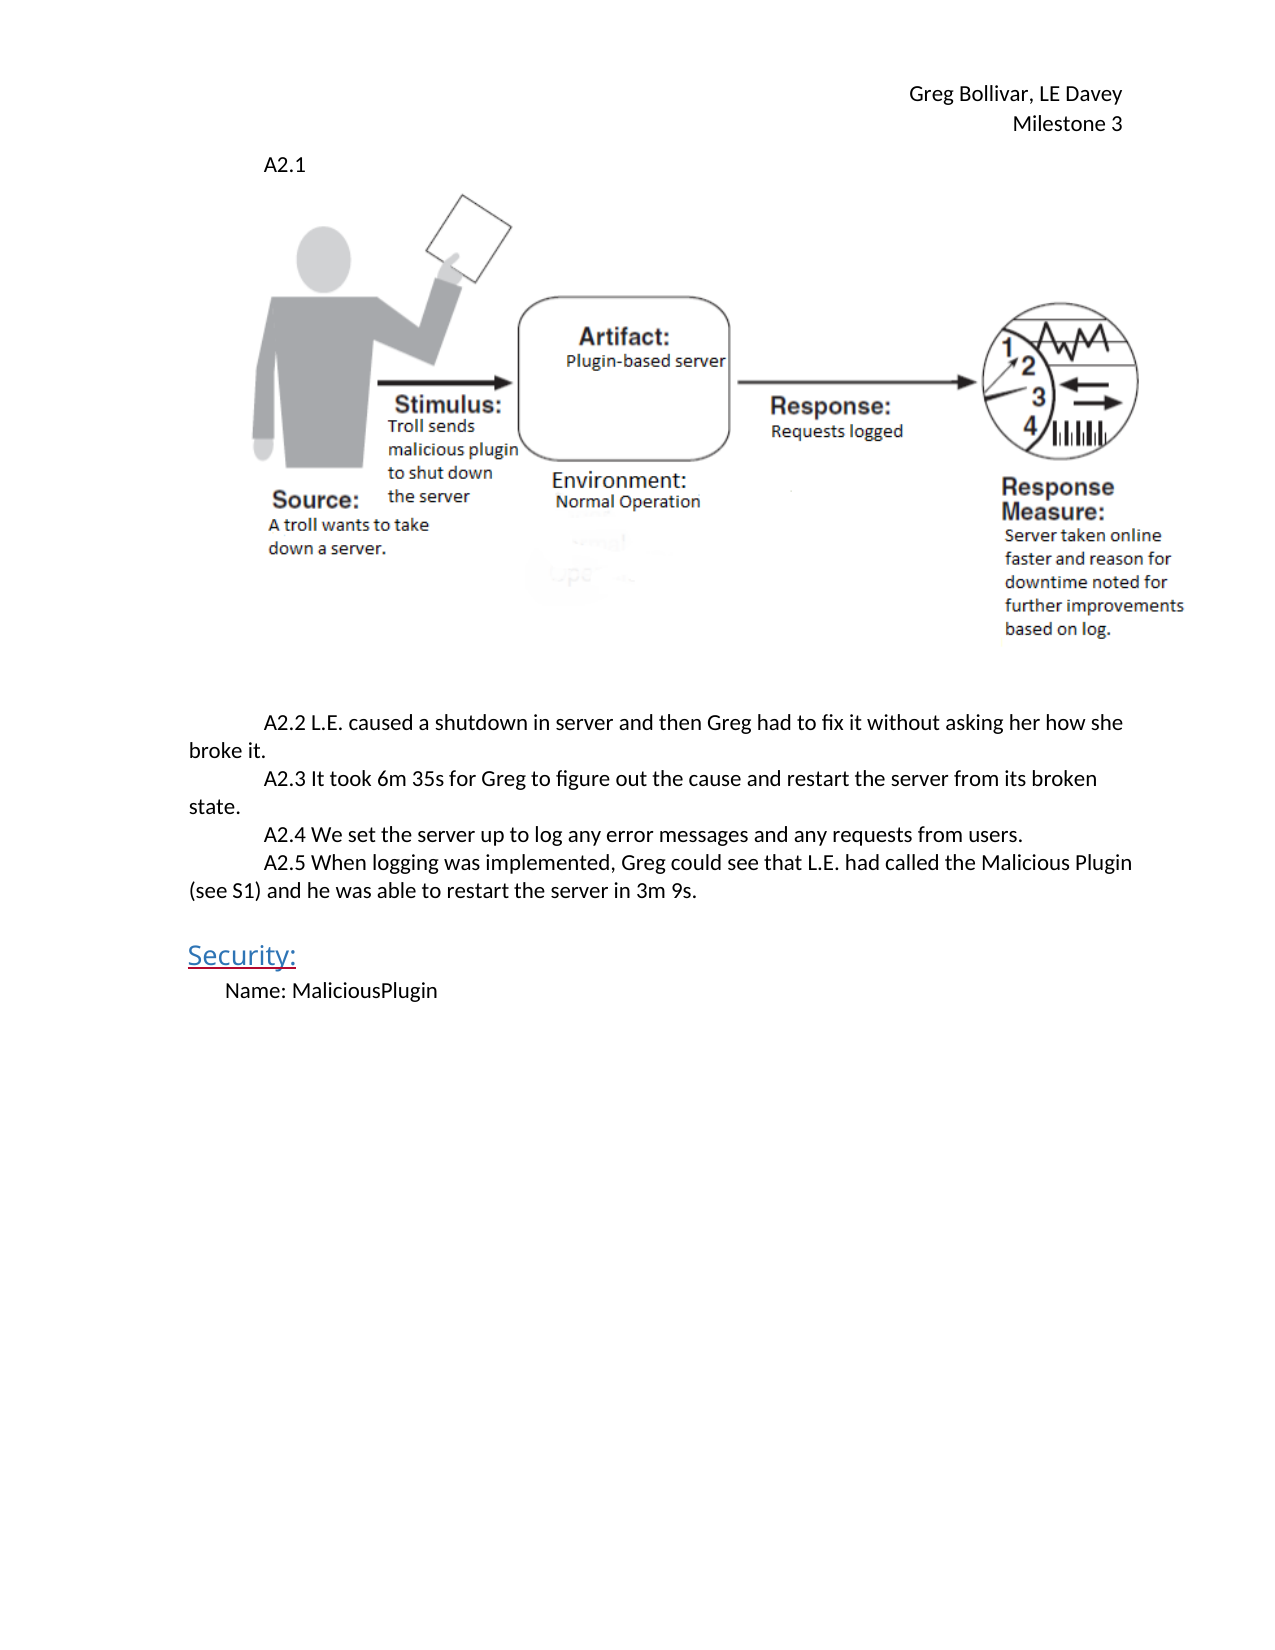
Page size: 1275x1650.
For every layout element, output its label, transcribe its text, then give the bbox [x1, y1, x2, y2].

text A2.3 It took 6m 35s for Greg to figure out the cause and restart the server from its broken state. [188, 764, 1153, 820]
text A2.1 [188, 150, 1153, 178]
text A2.4 We set the server up to log any error messages and any requests from users. [188, 820, 1153, 848]
text A2.5 When logging was implemented, Greg could see that L.E. had called the Malicious Plugin (see S1) and he was able to restart the server in 3m 9s. [188, 848, 1153, 904]
text A2.2 L.E. caused a shutdown in server and then Greg had to fix it without asking her how she broke it. [188, 708, 1153, 764]
subtitle Security: [187, 936, 1153, 973]
text Name: MaliciousPlugin [150, 977, 1205, 1004]
picture [188, 178, 1244, 708]
